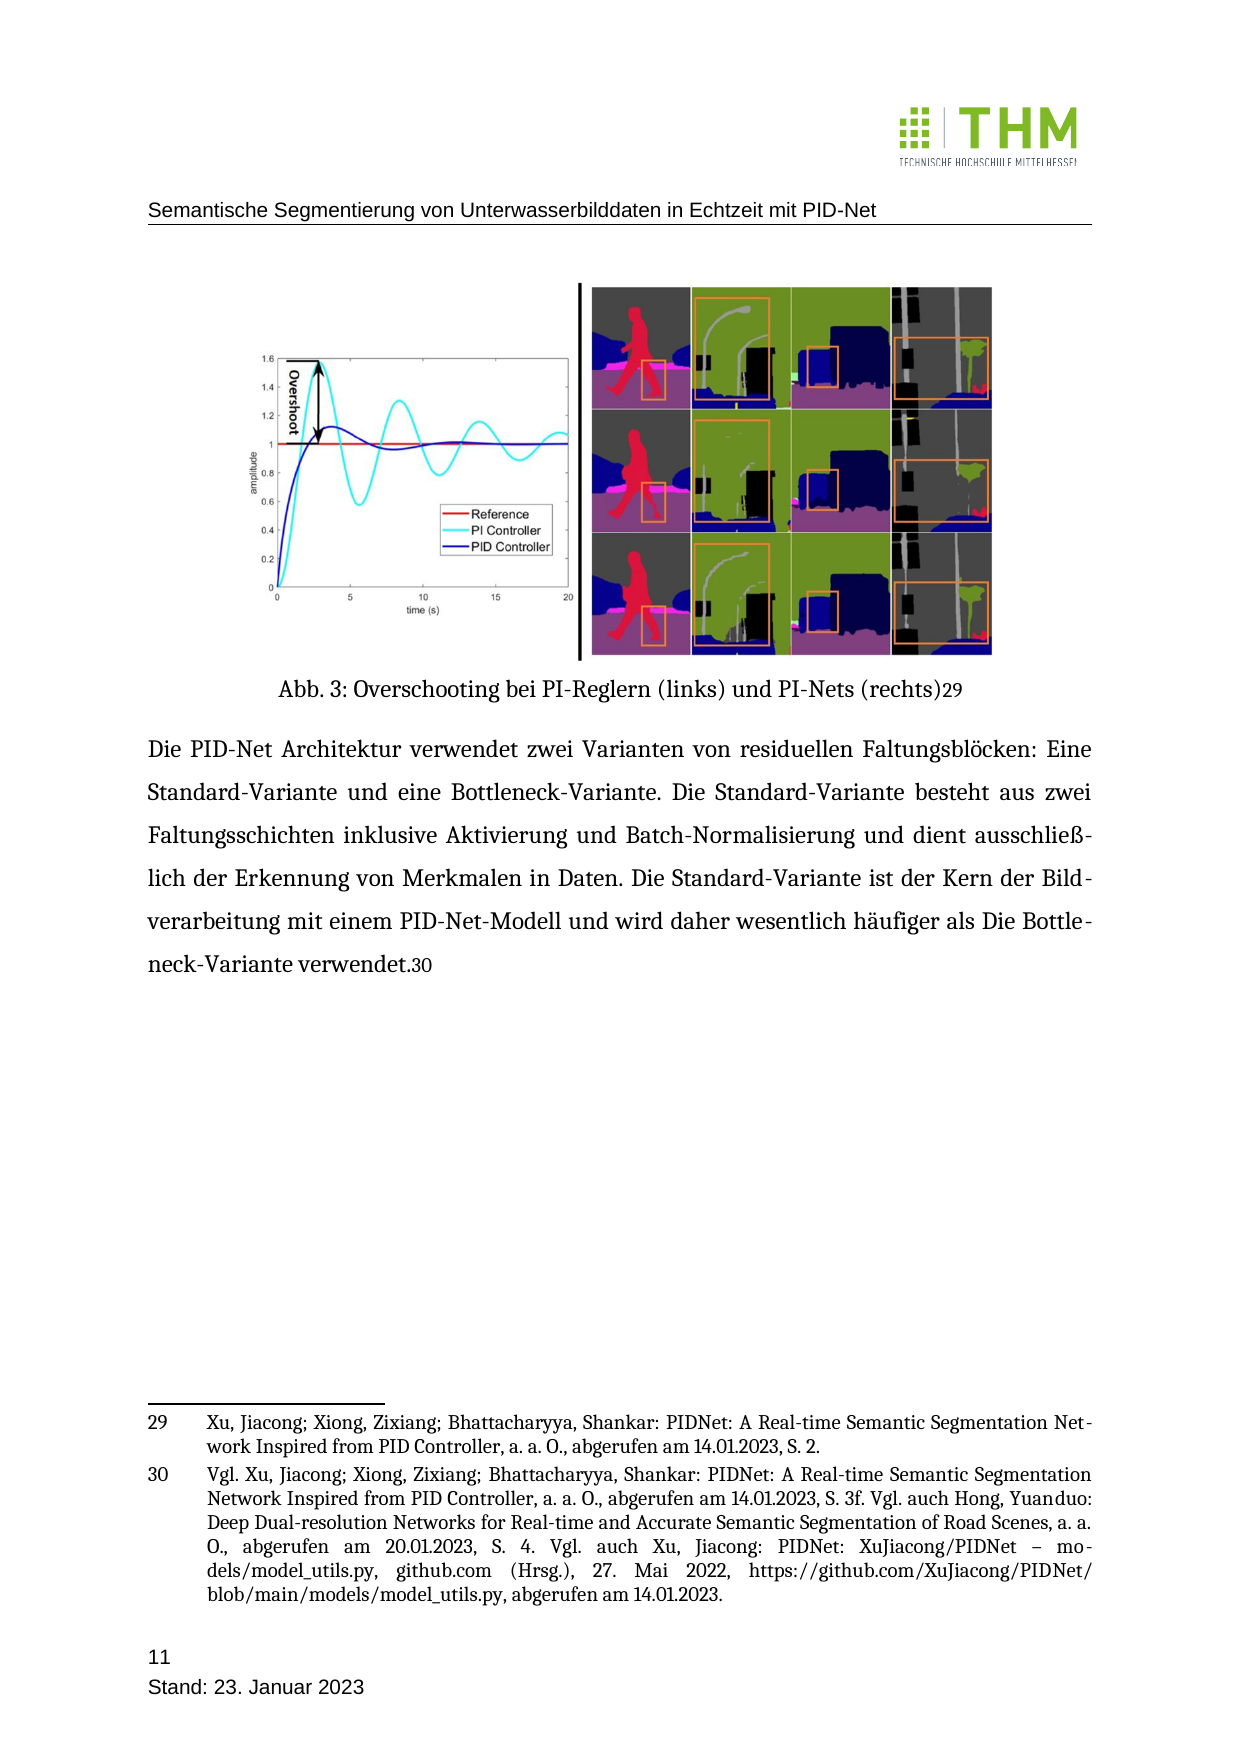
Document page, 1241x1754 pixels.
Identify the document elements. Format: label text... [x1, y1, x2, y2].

text Abb. 3: Overschooting bei PI-Reglern (links) und PI-Nets (rechts) [148, 675, 1092, 704]
text Die PID-Net Architektur verwendet zwei Varianten von residuellen Faltungsblöcken: Eine Standard-Variante und eine Bottleneck-Variante. Die Standard-Variante besteht aus zwei Faltungsschichten inklusive Aktivierung und Batch-Normalisierung und dient ausschließlich der Erkennung von Merkmalen in Daten. Die Standard-Variante ist der Kern der Bildverarbeitung mit einem PID-Net-Modell und wird daher wesentlich häufiger als Die Bottleneck-Variante verwendet. [148, 735, 1092, 979]
picture [899, 107, 1077, 166]
picture [240, 280, 1000, 661]
